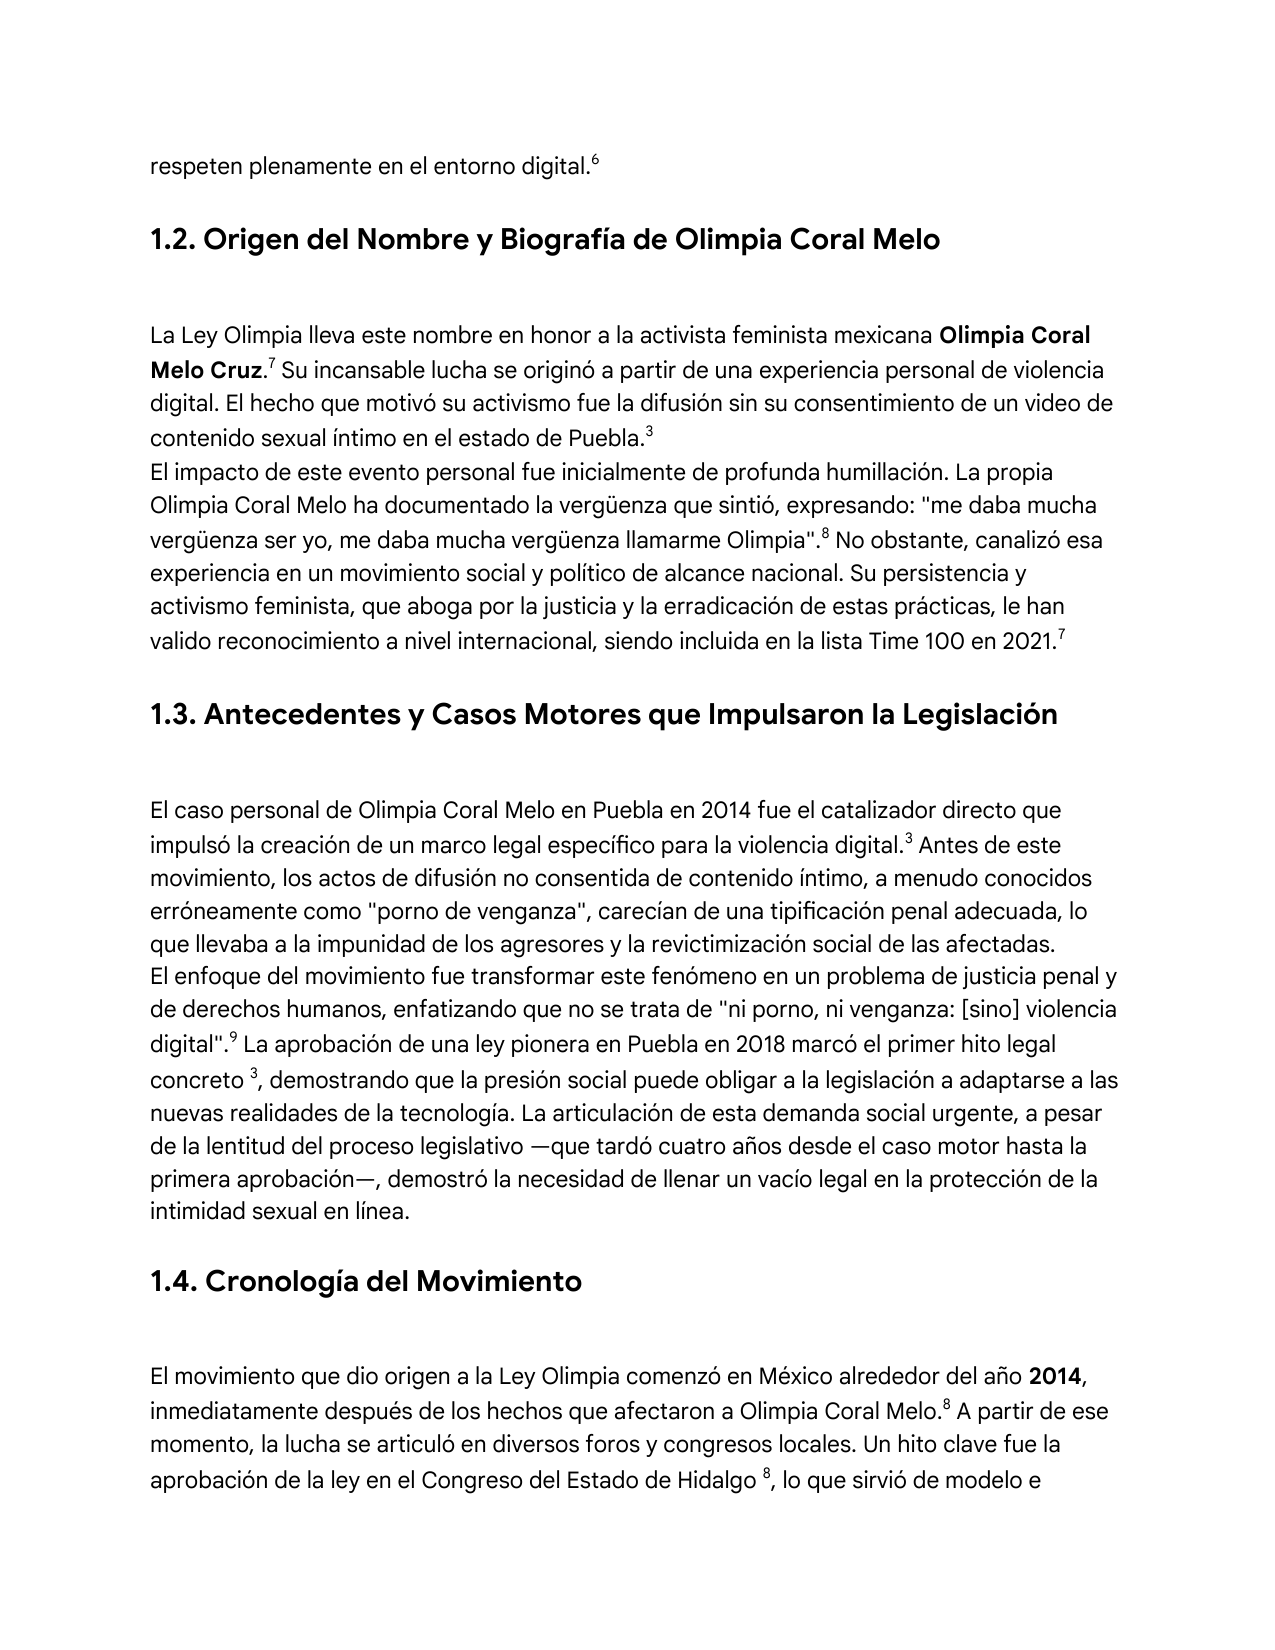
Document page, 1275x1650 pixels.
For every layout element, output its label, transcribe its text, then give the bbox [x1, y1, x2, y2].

subtitle 1.2. Origen del Nombre y Biografía de Olimpia Coral Melo [150, 221, 1125, 258]
subtitle 1.4. Cronología del Movimiento [150, 1263, 1125, 1299]
subtitle 1.3. Antecedentes y Casos Motores que Impulsaron la Legislación [150, 697, 1125, 733]
text El impacto de este evento personal fue inicialmente de profunda humillación. La propia Olimpia Coral Melo ha documentado la vergüenza que sintió, expresando: "me daba mucha vergüenza ser yo, me daba mucha vergüenza llamarme Olimpia".8 No obstante, canalizó esa experiencia en un movimiento social y político de alcance nacional. Su persistencia y activismo feminista, que aboga por la justicia y la erradicación de estas prácticas, le han valido reconocimiento a nivel internacional, siendo incluida en la lista Time 100 en 2021.7 [150, 458, 1125, 656]
text El enfoque del movimiento fue transformar este fenómeno en un problema de justicia penal y de derechos humanos, enfatizando que no se trata de "ni porno, ni venganza: [sino] violencia digital".9 La aprobación de una ley pionera en Puebla en 2018 marcó el primer hito legal concreto 3, demostrando que la presión social puede obligar a la legislación a adaptarse a las nuevas realidades de la tecnología. La articulación de esta demanda social urgente, a pesar de la lentitud del proceso legislativo —que tardó cuatro años desde el caso motor hasta la primera aprobación—, demostró la necesidad de llenar un vacío legal en la protección de la intimidad sexual en línea. [150, 962, 1125, 1226]
text La Ley Olimpia lleva este nombre en honor a la activista feminista mexicana Olimpia Coral Melo Cruz.7 Su incansable lucha se originó a partir de una experiencia personal de violencia digital. El hecho que motivó su activismo fue la difusión sin su consentimiento de un video de contenido sexual íntimo en el estado de Puebla.3 [150, 321, 1125, 454]
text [150, 1362, 1125, 1495]
text El caso personal de Olimpia Coral Melo en Puebla en 2014 fue el catalizador directo que impulsó la creación de un marco legal específico para la violencia digital.3 Antes de este movimiento, los actos de difusión no consentida de contenido íntimo, a menudo conocidos erróneamente como "porno de venganza", carecían de una tipificación penal adecuada, lo que llevaba a la impunidad de los agresores y la revictimización social de las afectadas. [150, 796, 1125, 958]
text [150, 150, 1125, 181]
